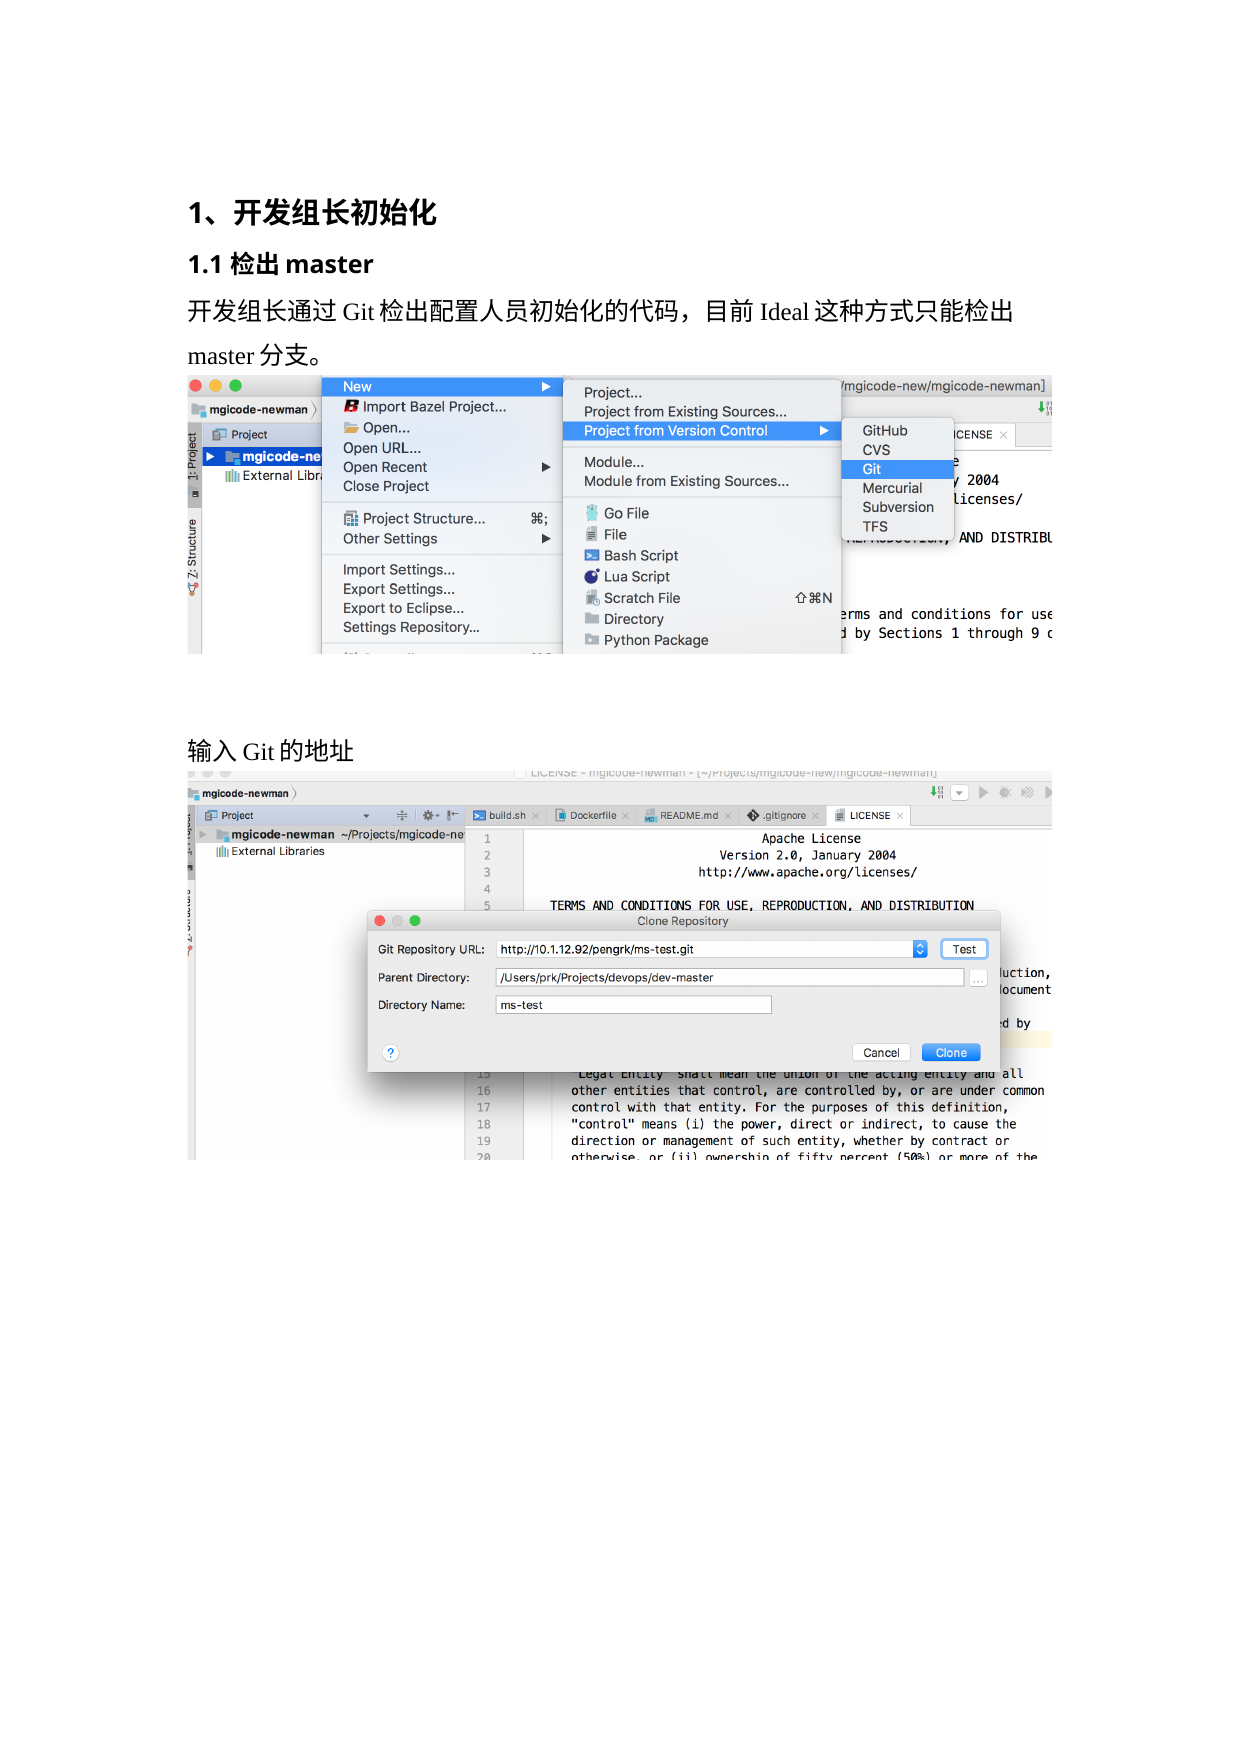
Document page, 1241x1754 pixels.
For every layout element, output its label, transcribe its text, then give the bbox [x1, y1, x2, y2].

text 输入Git的地址 [187, 728, 1053, 771]
subtitle 1、开发组长初始化 [187, 189, 1053, 233]
picture [187, 771, 1053, 1160]
subtitle 1.1 检出master [187, 241, 1053, 285]
text 开发组长通过Git检出配置人员初始化的代码，目前Ideal这种方式只能检出master分支。 [187, 287, 1053, 375]
picture [187, 375, 1053, 654]
